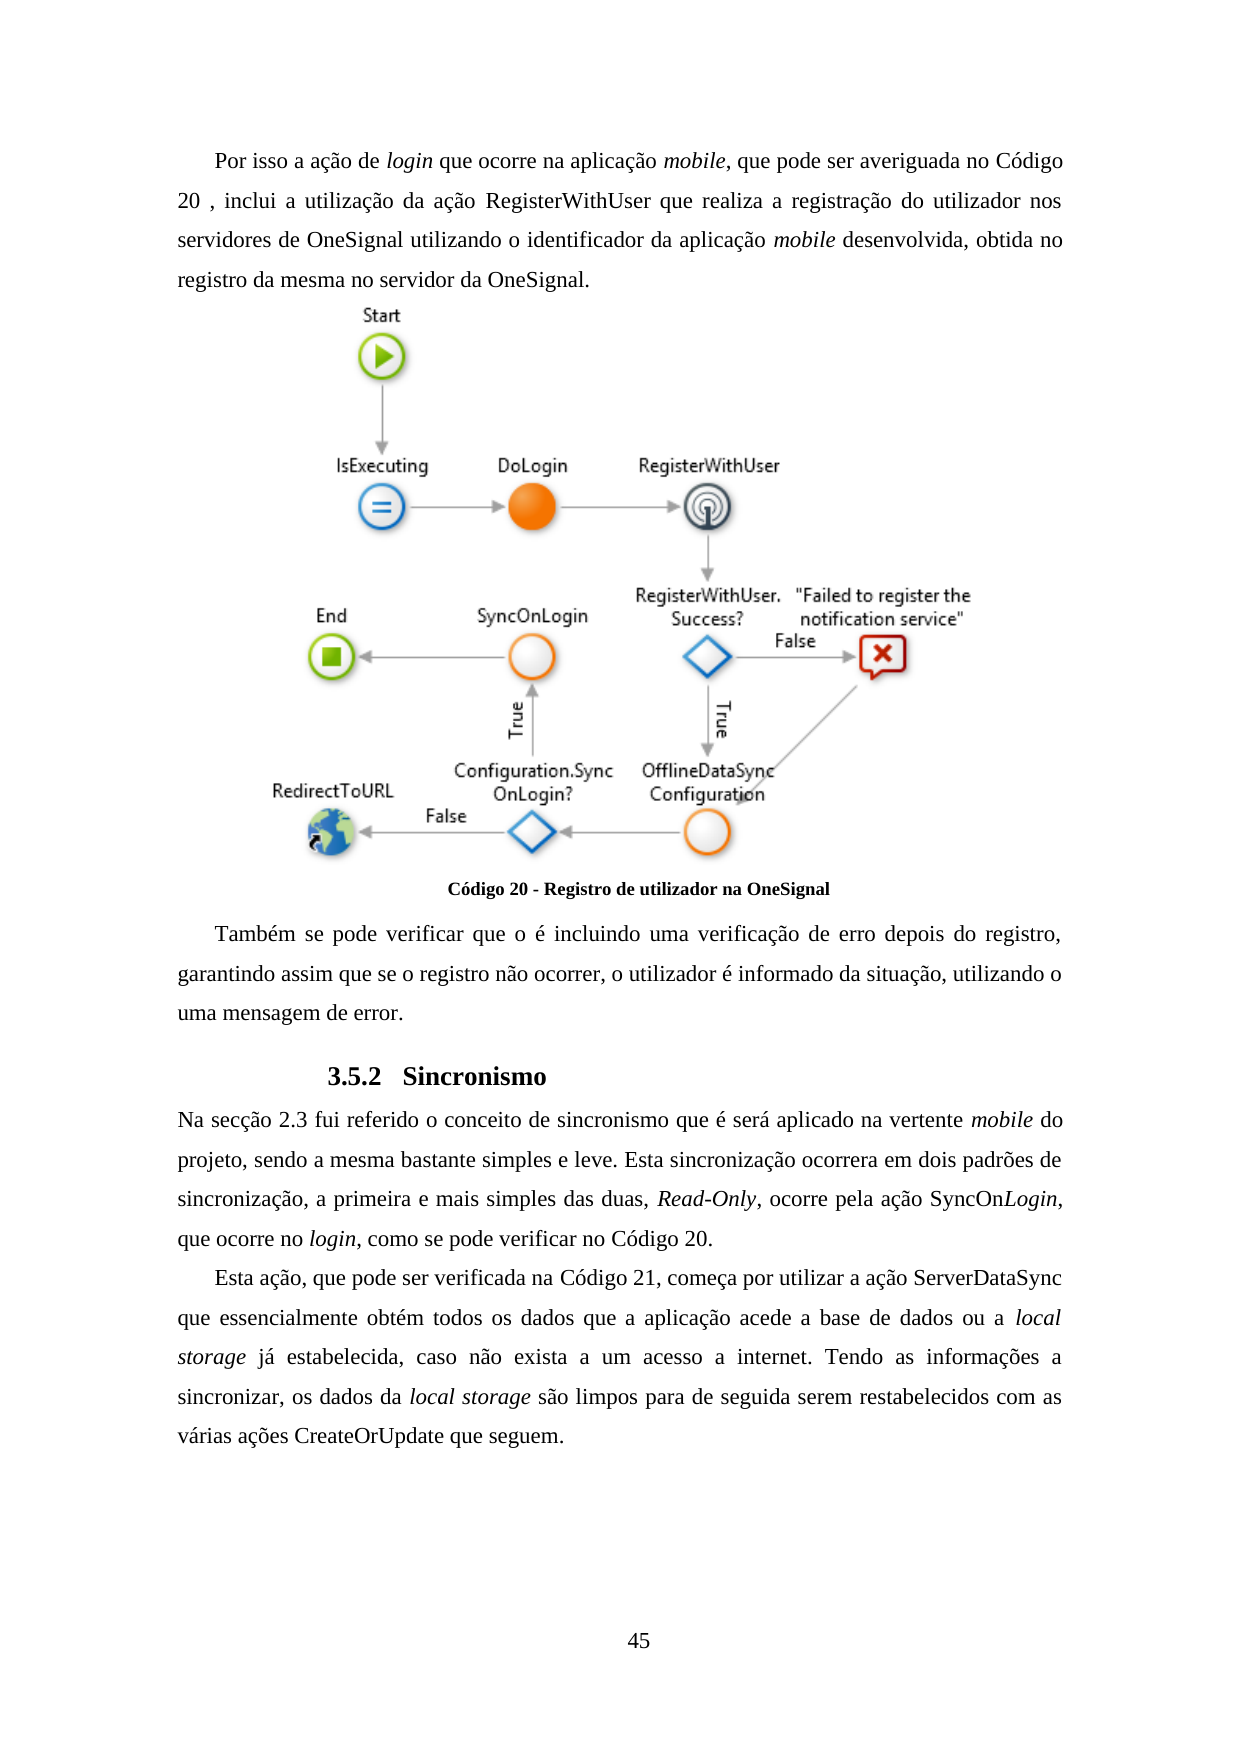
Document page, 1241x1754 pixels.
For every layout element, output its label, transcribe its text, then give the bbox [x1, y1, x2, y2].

text Na secção 2.3 fui referido o conceito de sincronismo que é será aplicado na vertente mobile do projeto, sendo a mesma bastante simples e leve. Esta sincronização ocorrera em dois padrões de sincronização, a primeira e mais simples das duas, Read-Only, ocorre pela ação SyncOnLogin, que ocorre no login, como se pode verificar no Código 20. [177, 1106, 1063, 1251]
text Também se pode verificar que o é incluindo uma verificação de erro depois do registro, garantindo assim que se o registro não ocorrer, o utilizador é informado da situação, utilizando o uma mensagem de error. [177, 920, 1063, 1026]
picture [263, 305, 977, 865]
text Código 20 - Registro de utilizador na OneSignal [177, 878, 1063, 899]
subtitle Sincronismo [327, 1060, 1063, 1091]
text Esta ação, que pode ser verificada na Código 21, começa por utilizar a ação ServerDataSync que essencialmente obtém todos os dados que a aplicação acede a base de dados ou a local storage já estabelecida, caso não exista a um acesso a internet. Tendo as informações a sincronizar, os dados da local storage são limpos para de seguida serem restabelecidos com as várias ações CreateOrUpdate que seguem. [177, 1264, 1063, 1448]
text Por isso a ação de login que ocorre na aplicação mobile, que pode ser averiguada no Código 20 , inclui a utilização da ação RegisterWithUser que realiza a registração do utilizador nos servidores de OneSignal utilizando o identificador da aplicação mobile desenvolvida, obtida no registro da mesma no servidor da OneSignal. [177, 148, 1063, 292]
